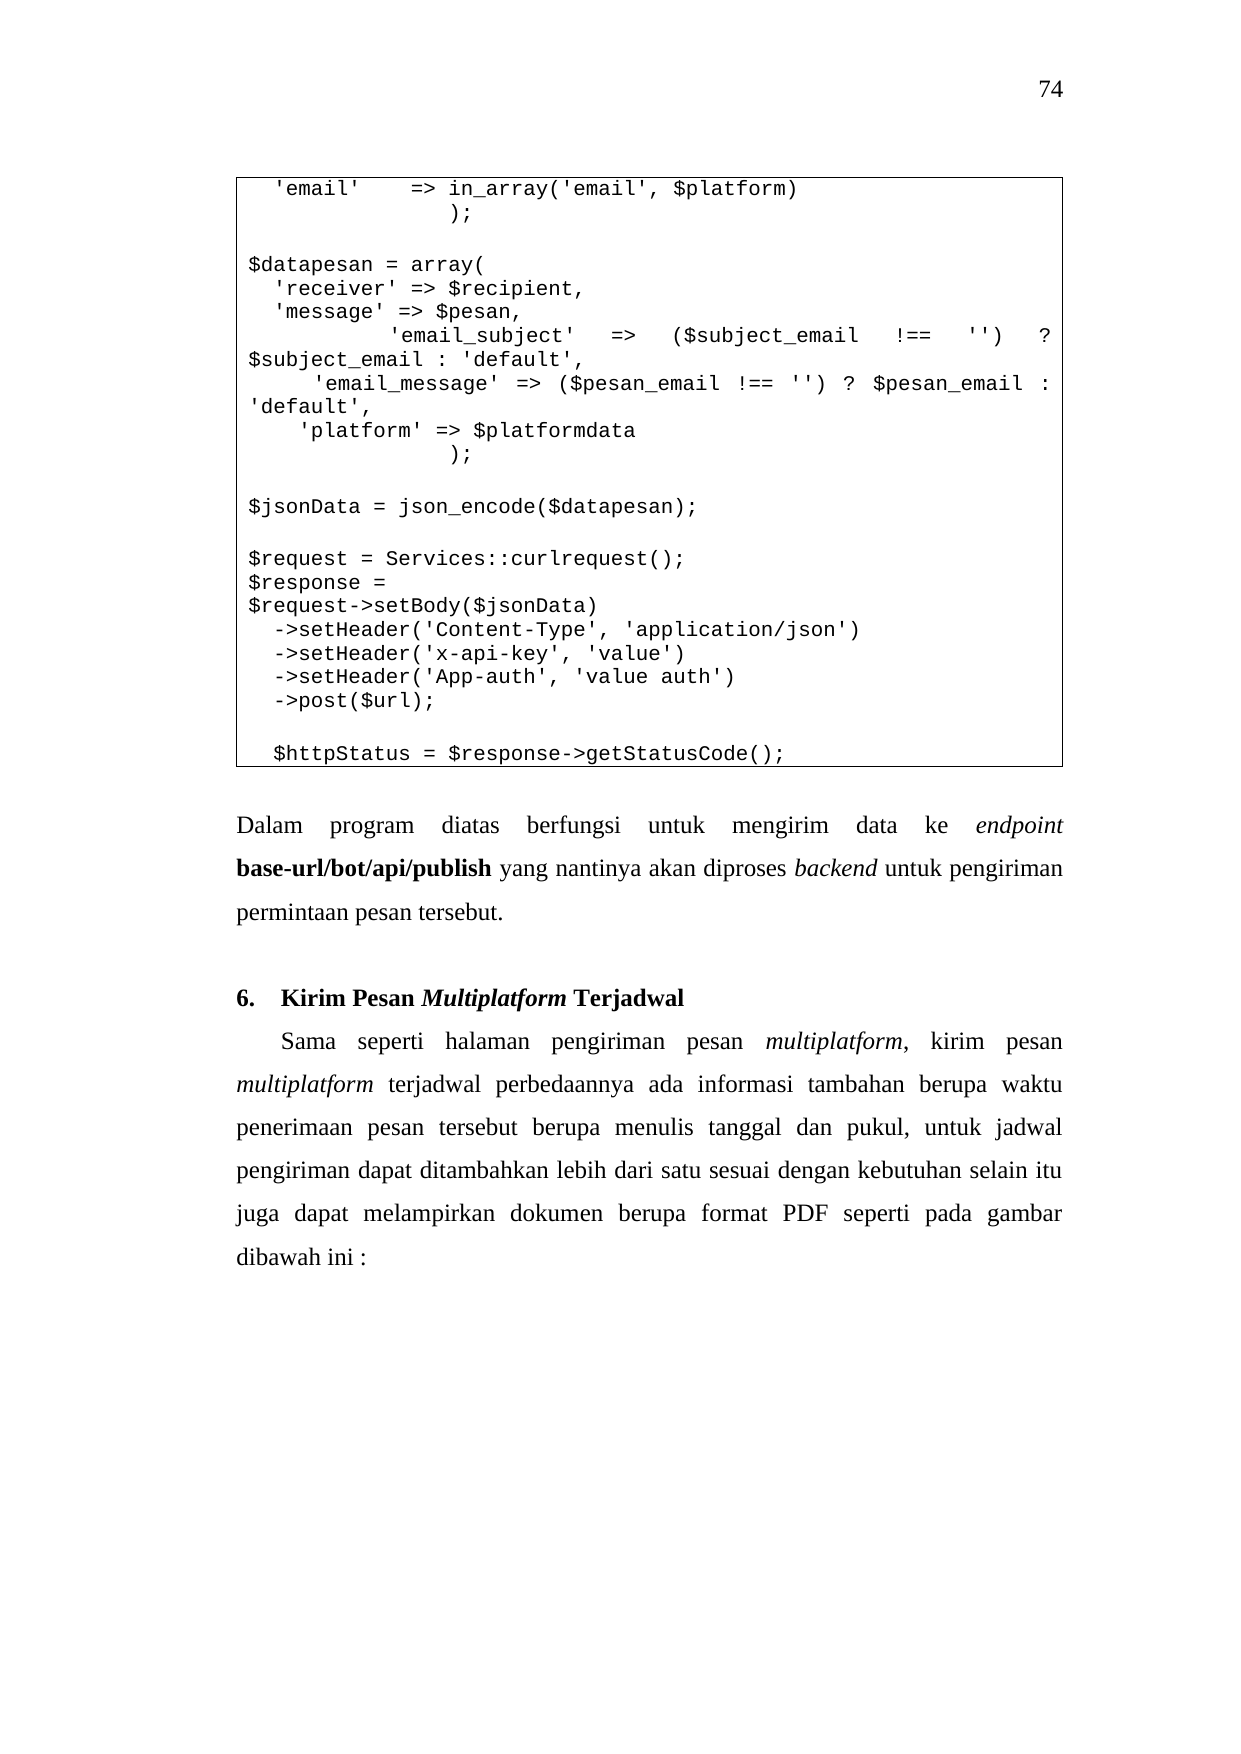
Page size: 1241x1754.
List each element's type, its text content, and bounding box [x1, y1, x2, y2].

text Sama seperti halaman pengiriman pesan multiplatform, kirim pesan multiplatform terjadwal perbedaannya ada informasi tambahan berupa waktu penerimaan pesan tersebut berupa menulis tanggal dan pukul, untuk jadwal pengiriman dapat ditambahkan lebih dari satu sesuai dengan kebutuhan selain itu juga dapat melampirkan dokumen berupa format PDF seperti pada gambar dibawah ini : [236, 1026, 1063, 1270]
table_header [237, 178, 1062, 766]
text Dalam program diatas berfungsi untuk mengirim data ke endpoint base-url/bot/api/publish yang nantinya akan diproses backend untuk pengiriman permintaan pesan tersebut. [236, 810, 1063, 925]
list Kirim Pesan Multiplatform Terjadwal [236, 983, 1063, 1012]
